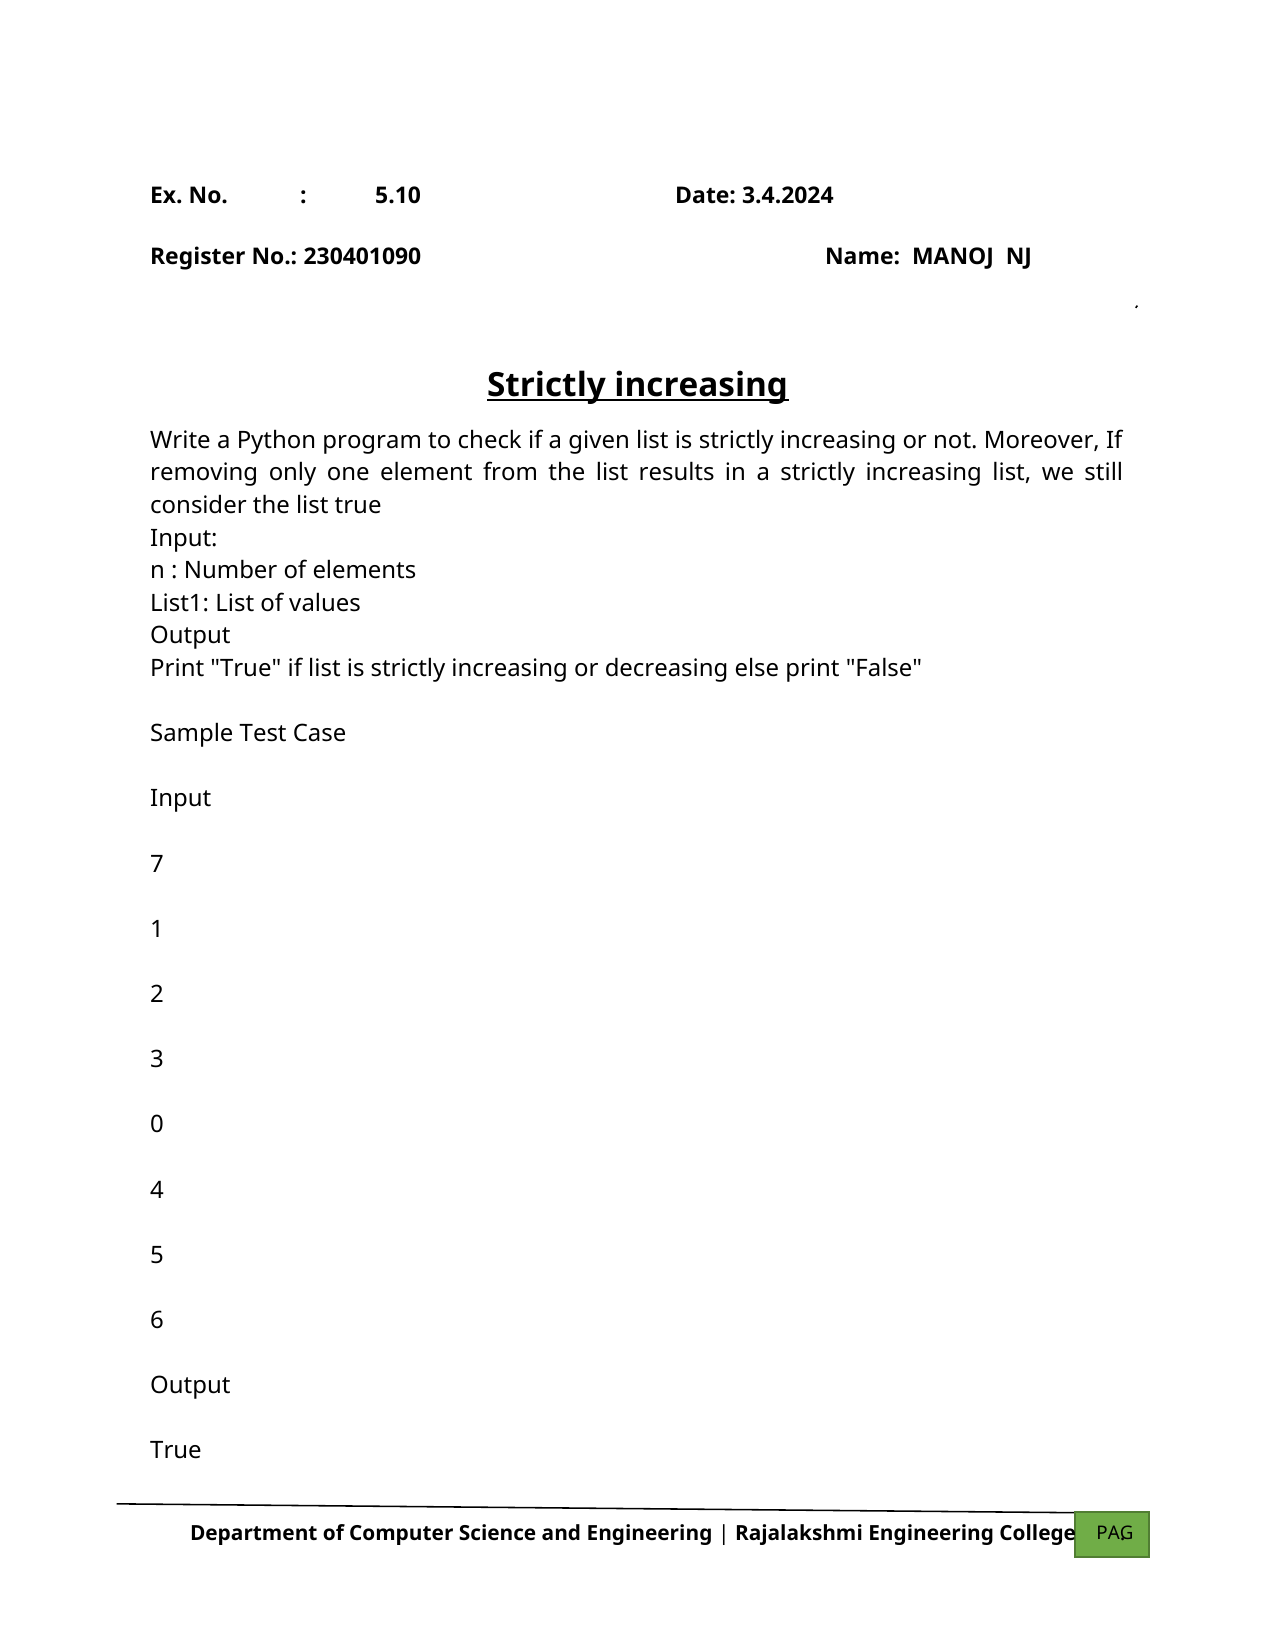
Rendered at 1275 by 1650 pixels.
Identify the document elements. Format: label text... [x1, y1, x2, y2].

text n : Number of elements [150, 553, 1125, 586]
text Strictly increasing [150, 360, 1125, 406]
text Sample Test Case [150, 716, 1125, 748]
text 7 [150, 846, 1125, 879]
text Write a Python program to check if a given list is strictly increasing or not. Moreover, If removing only one element from the list results in a strictly increasing list, we still consider the list true [150, 422, 1125, 520]
text 0 [150, 1107, 1125, 1140]
text 5 [150, 1238, 1125, 1270]
text True [150, 1433, 1125, 1466]
text Output [150, 618, 1125, 651]
text Input: [150, 520, 1125, 553]
text Output [150, 1368, 1125, 1401]
text 3 [150, 1042, 1125, 1074]
text Ex. No. : 5.10 Date: 3.4.2024 [150, 179, 1125, 210]
text 6 [150, 1303, 1125, 1335]
text Register No.: 230401090 Name: MANOJ NJ [150, 239, 1125, 271]
text Input [150, 781, 1125, 814]
text 1 [150, 912, 1125, 944]
text 2 [150, 977, 1125, 1009]
text List1: List of values [150, 586, 1125, 618]
text 4 [150, 1172, 1125, 1205]
text Print "True" if list is strictly increasing or decreasing else print "False" [150, 651, 1125, 683]
